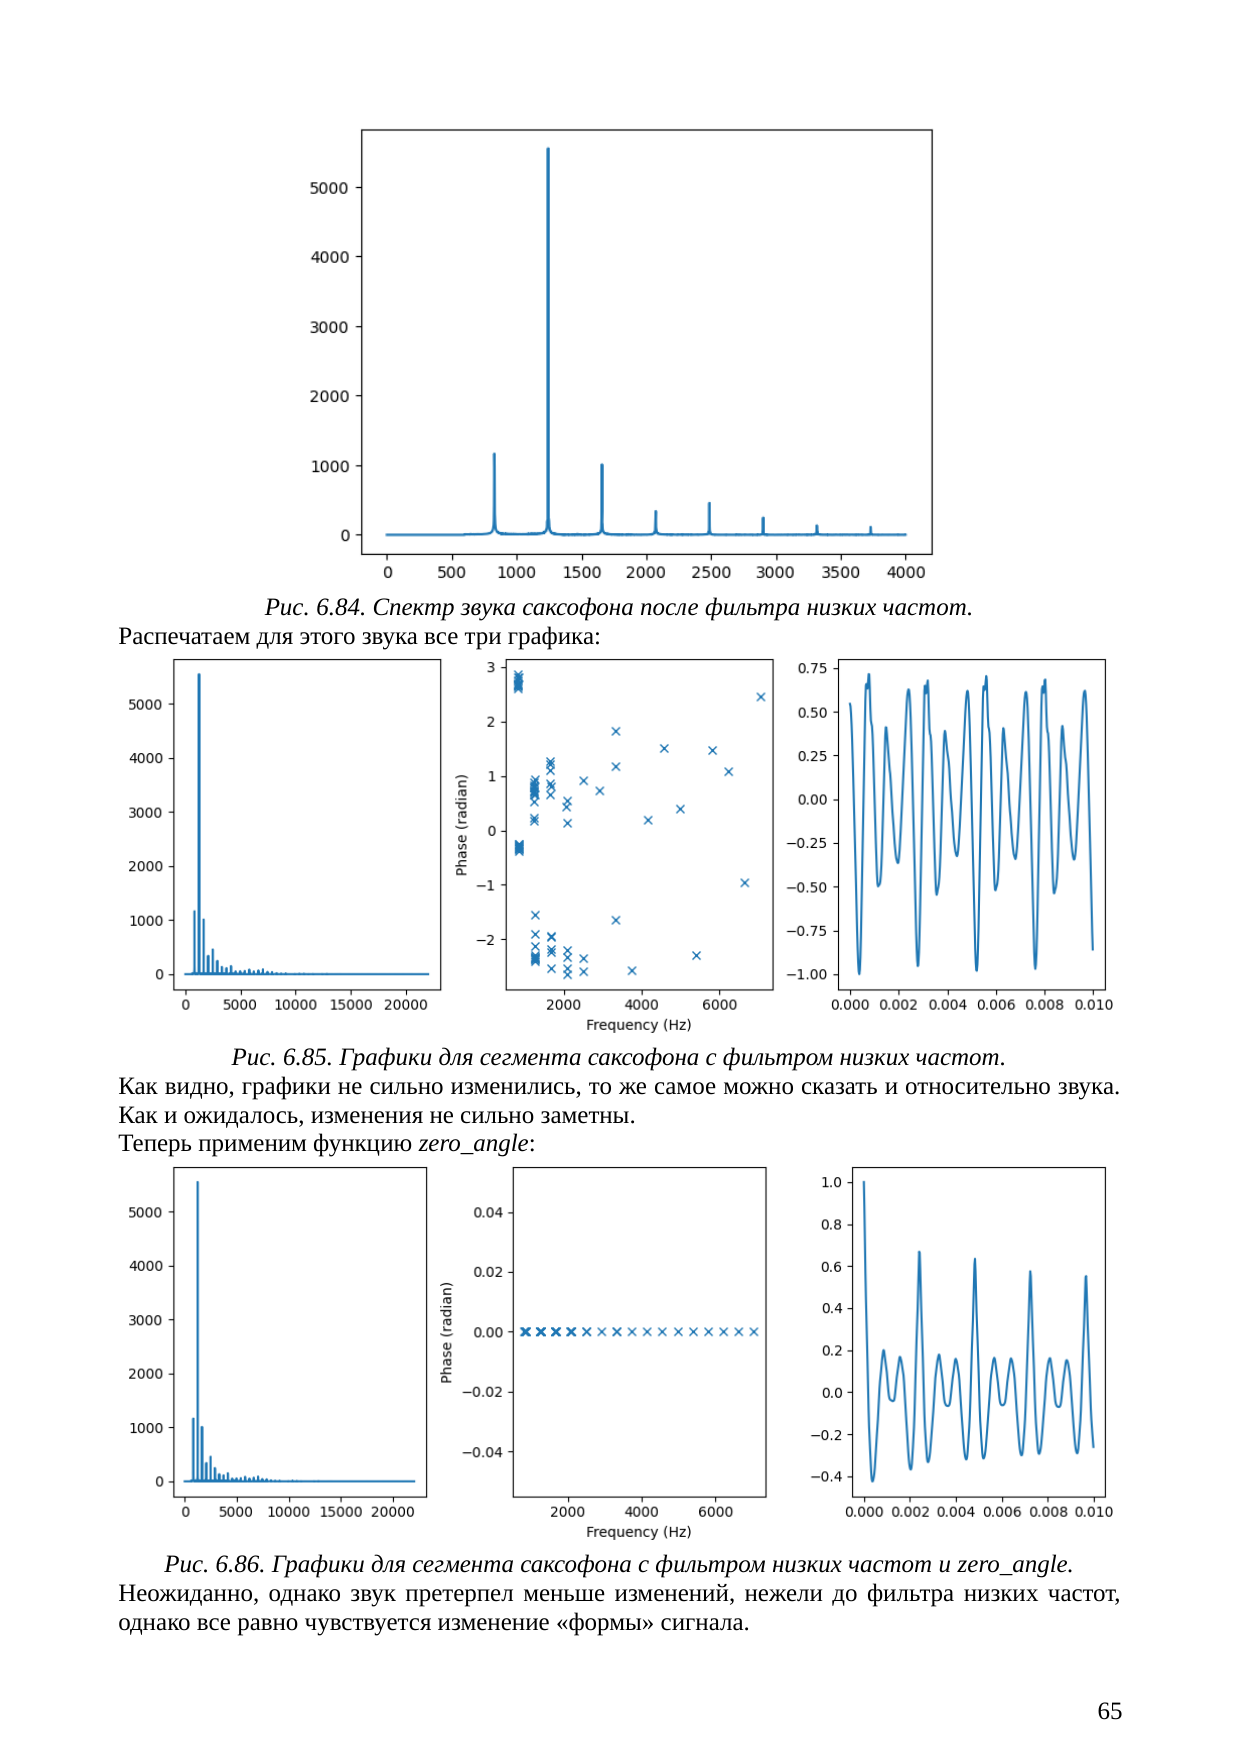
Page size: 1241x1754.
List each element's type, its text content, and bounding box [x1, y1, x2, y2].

text Распечатаем для этого звука все три графика: [118, 621, 1122, 650]
picture [298, 118, 942, 593]
text Как видно, графики не сильно изменились, то же самое можно сказать и относительно звука. Как и ожидалось, изменения не сильно заметны. [118, 1071, 1122, 1128]
text Неожиданно, однако звук претерпел меньше изменений, нежели до фильтра низких частот, однако все равно чувствуется изменение «формы» сигнала. [118, 1578, 1122, 1636]
text Теперь применим функцию zero_angle: [118, 1128, 1122, 1157]
picture [118, 1157, 1123, 1550]
picture [118, 650, 1123, 1043]
